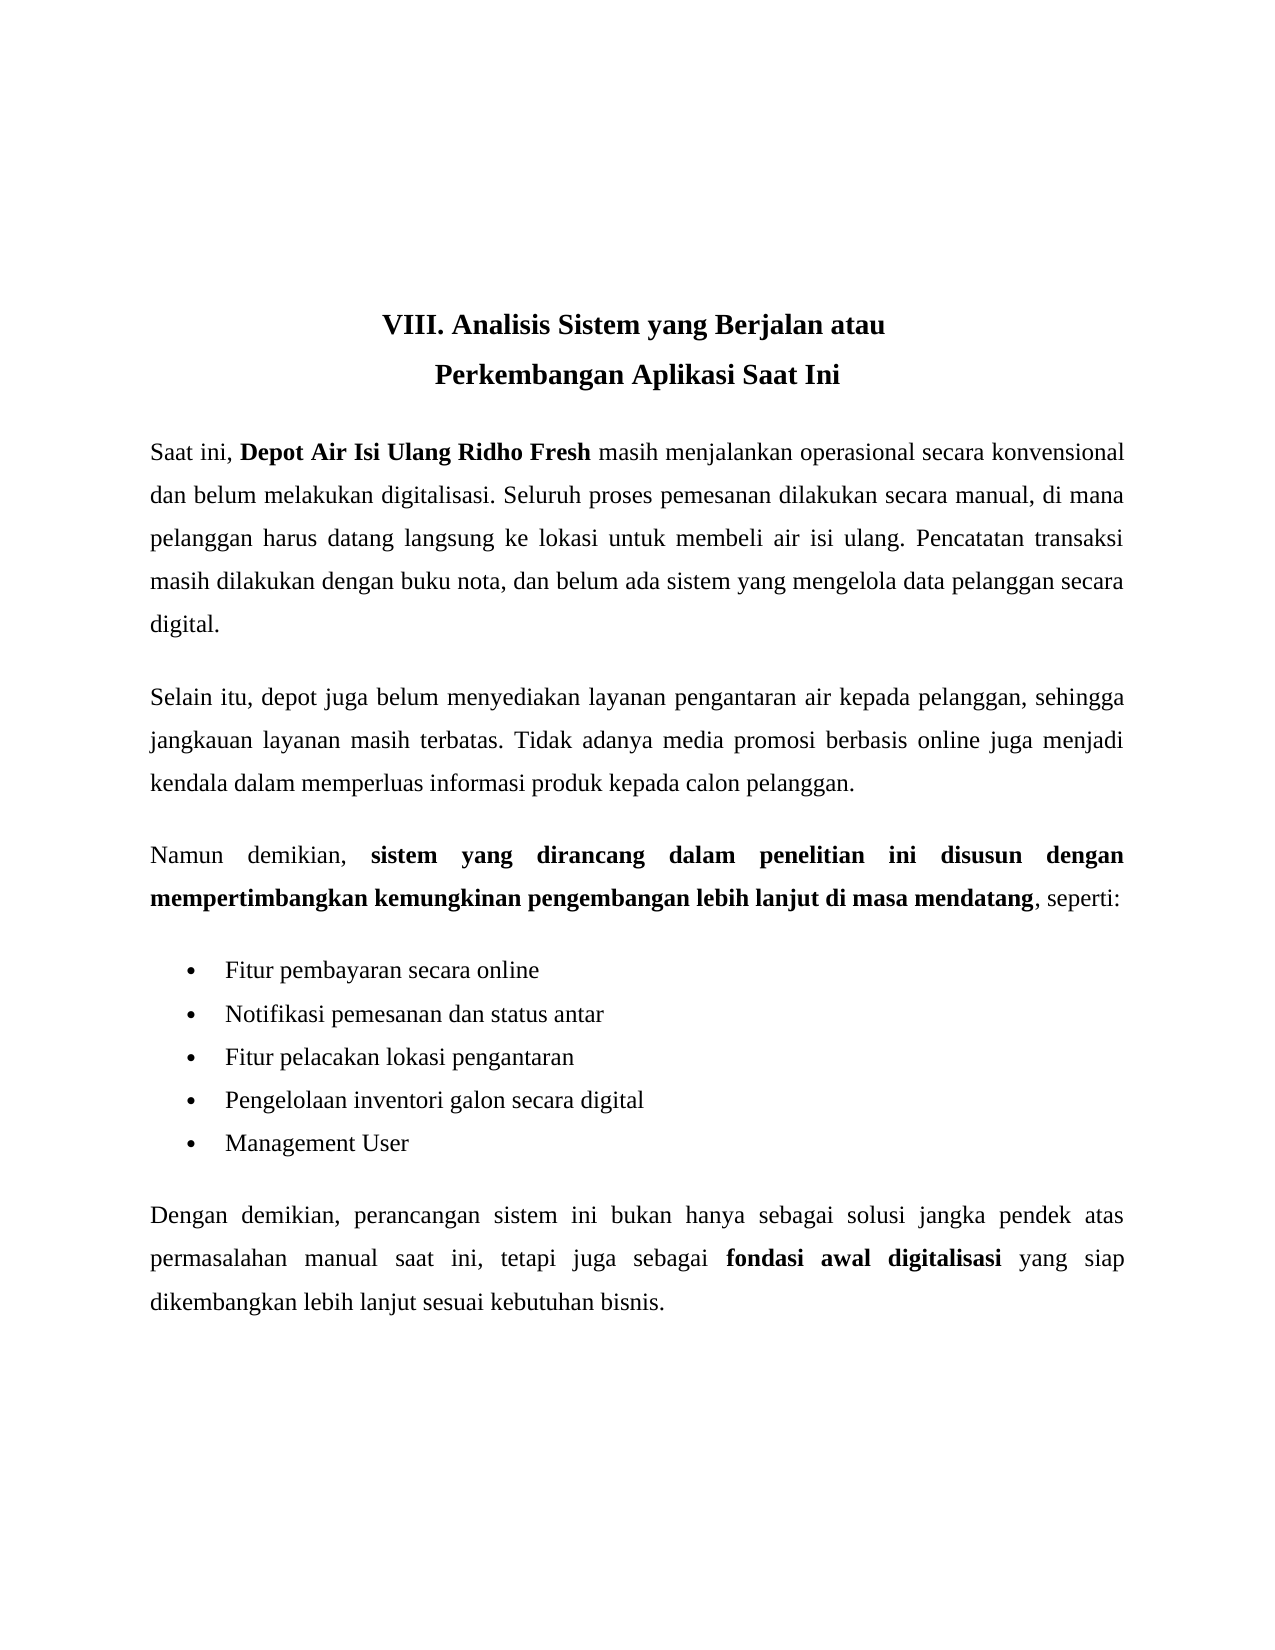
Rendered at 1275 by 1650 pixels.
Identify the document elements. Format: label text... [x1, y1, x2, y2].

list Pengelolaan inventori galon secara digital [187, 1085, 1125, 1114]
subtitle VIII. Analisis Sistem yang Berjalan atau Perkembangan Aplikasi Saat Ini [150, 307, 1125, 391]
list Fitur pelacakan lokasi pengantaran [187, 1042, 1125, 1071]
text Namun demikian, sistem yang dirancang dalam penelitian ini disusun dengan mempertimbangkan kemungkinan pengembangan lebih lanjut di masa mendatang, seperti: [150, 840, 1125, 912]
list Notifikasi pemesanan dan status antar [187, 999, 1125, 1027]
text Dengan demikian, perancangan sistem ini bukan hanya sebagai solusi jangka pendek atas permasalahan manual saat ini, tetapi juga sebagai fondasi awal digitalisasi yang siap dikembangkan lebih lanjut sesuai kebutuhan bisnis. [150, 1200, 1125, 1315]
list Fitur pembayaran secara online [187, 956, 1125, 984]
text Saat ini, Depot Air Isi Ulang Ridho Fresh masih menjalankan operasional secara konvensional dan belum melakukan digitalisasi. Seluruh proses pemesanan dilakukan secara manual, di mana pelanggan harus datang langsung ke lokasi untuk membeli air isi ulang. Pencatatan transaksi masih dilakukan dengan buku nota, dan belum ada sistem yang mengelola data pelanggan secara digital. [150, 437, 1125, 638]
text Selain itu, depot juga belum menyediakan layanan pengantaran air kepada pelanggan, sehingga jangkauan layanan masih terbatas. Tidak adanya media promosi berbasis online juga menjadi kendala dalam memperluas informasi produk kepada calon pelanggan. [150, 682, 1125, 797]
list Management User [187, 1128, 1125, 1157]
